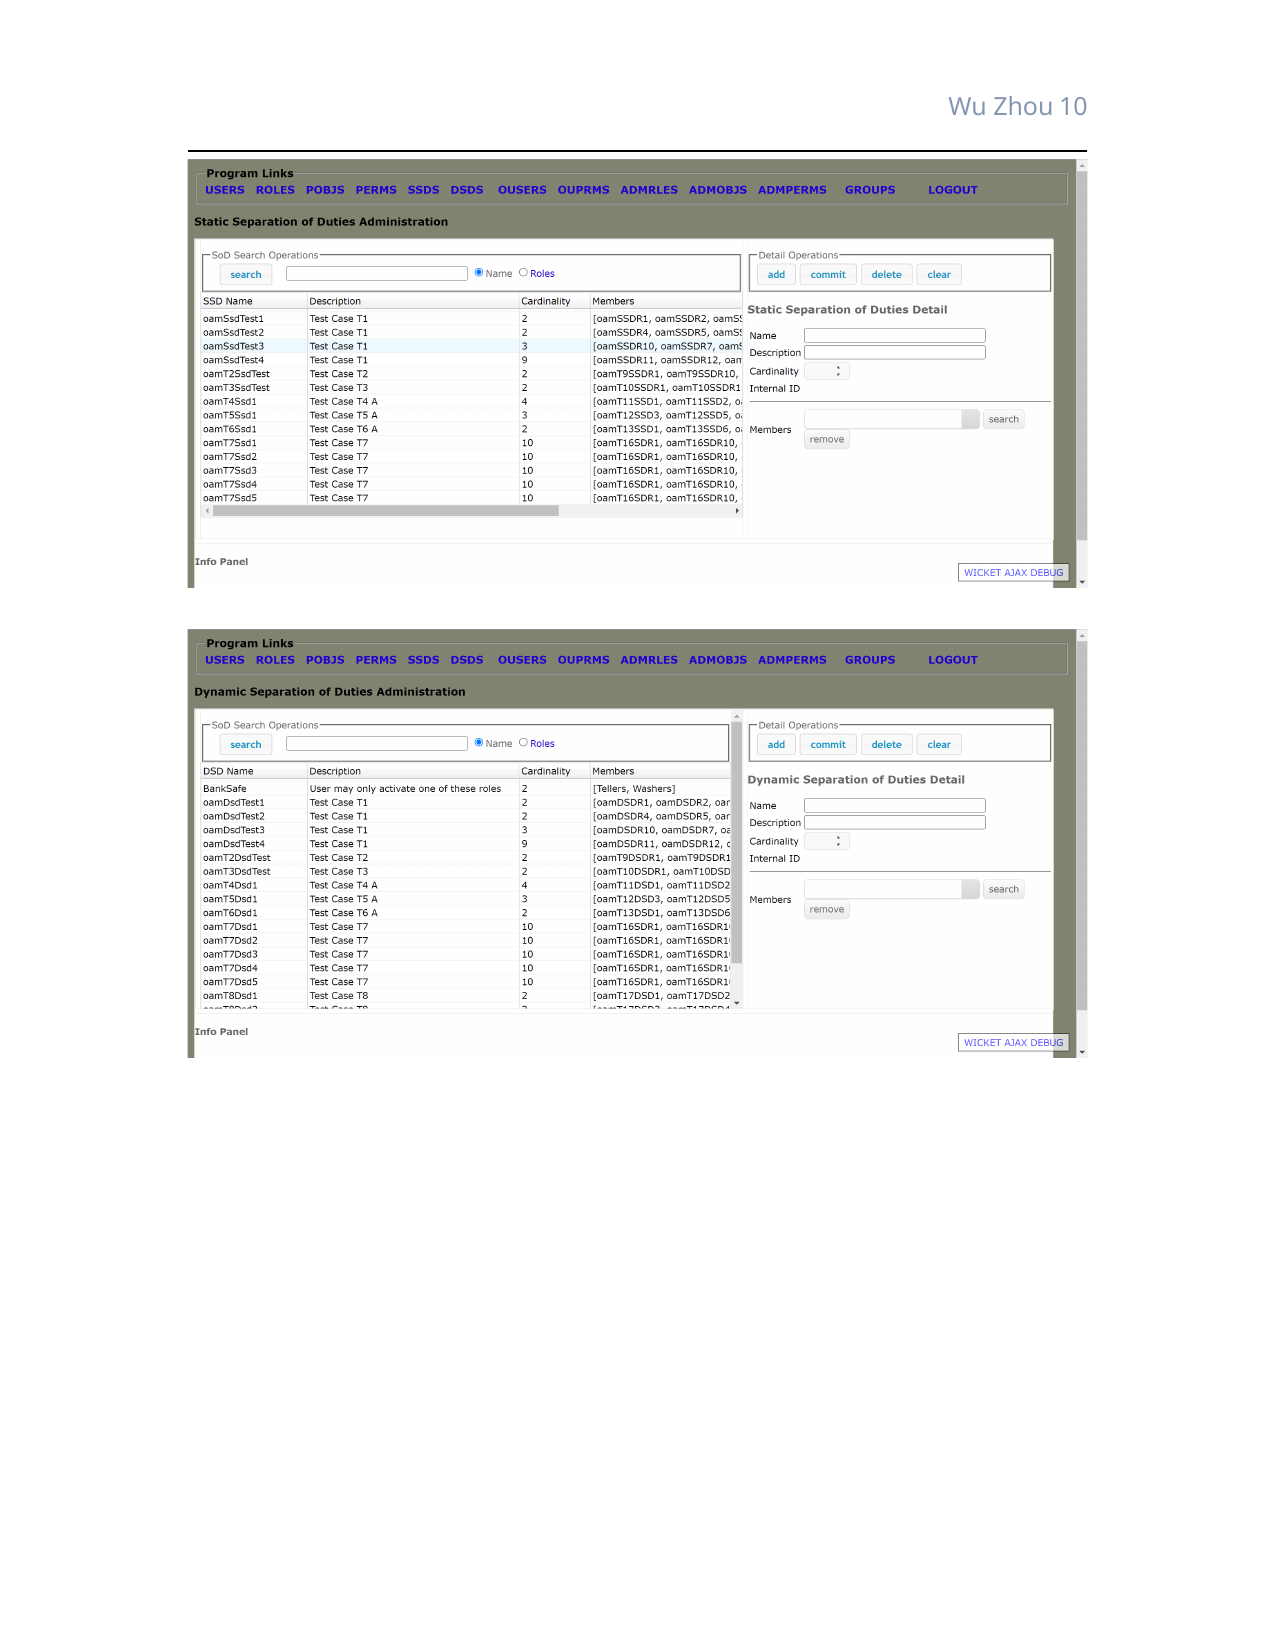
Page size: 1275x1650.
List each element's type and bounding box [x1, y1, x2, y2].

picture [187, 159, 1088, 588]
picture [187, 629, 1088, 1058]
